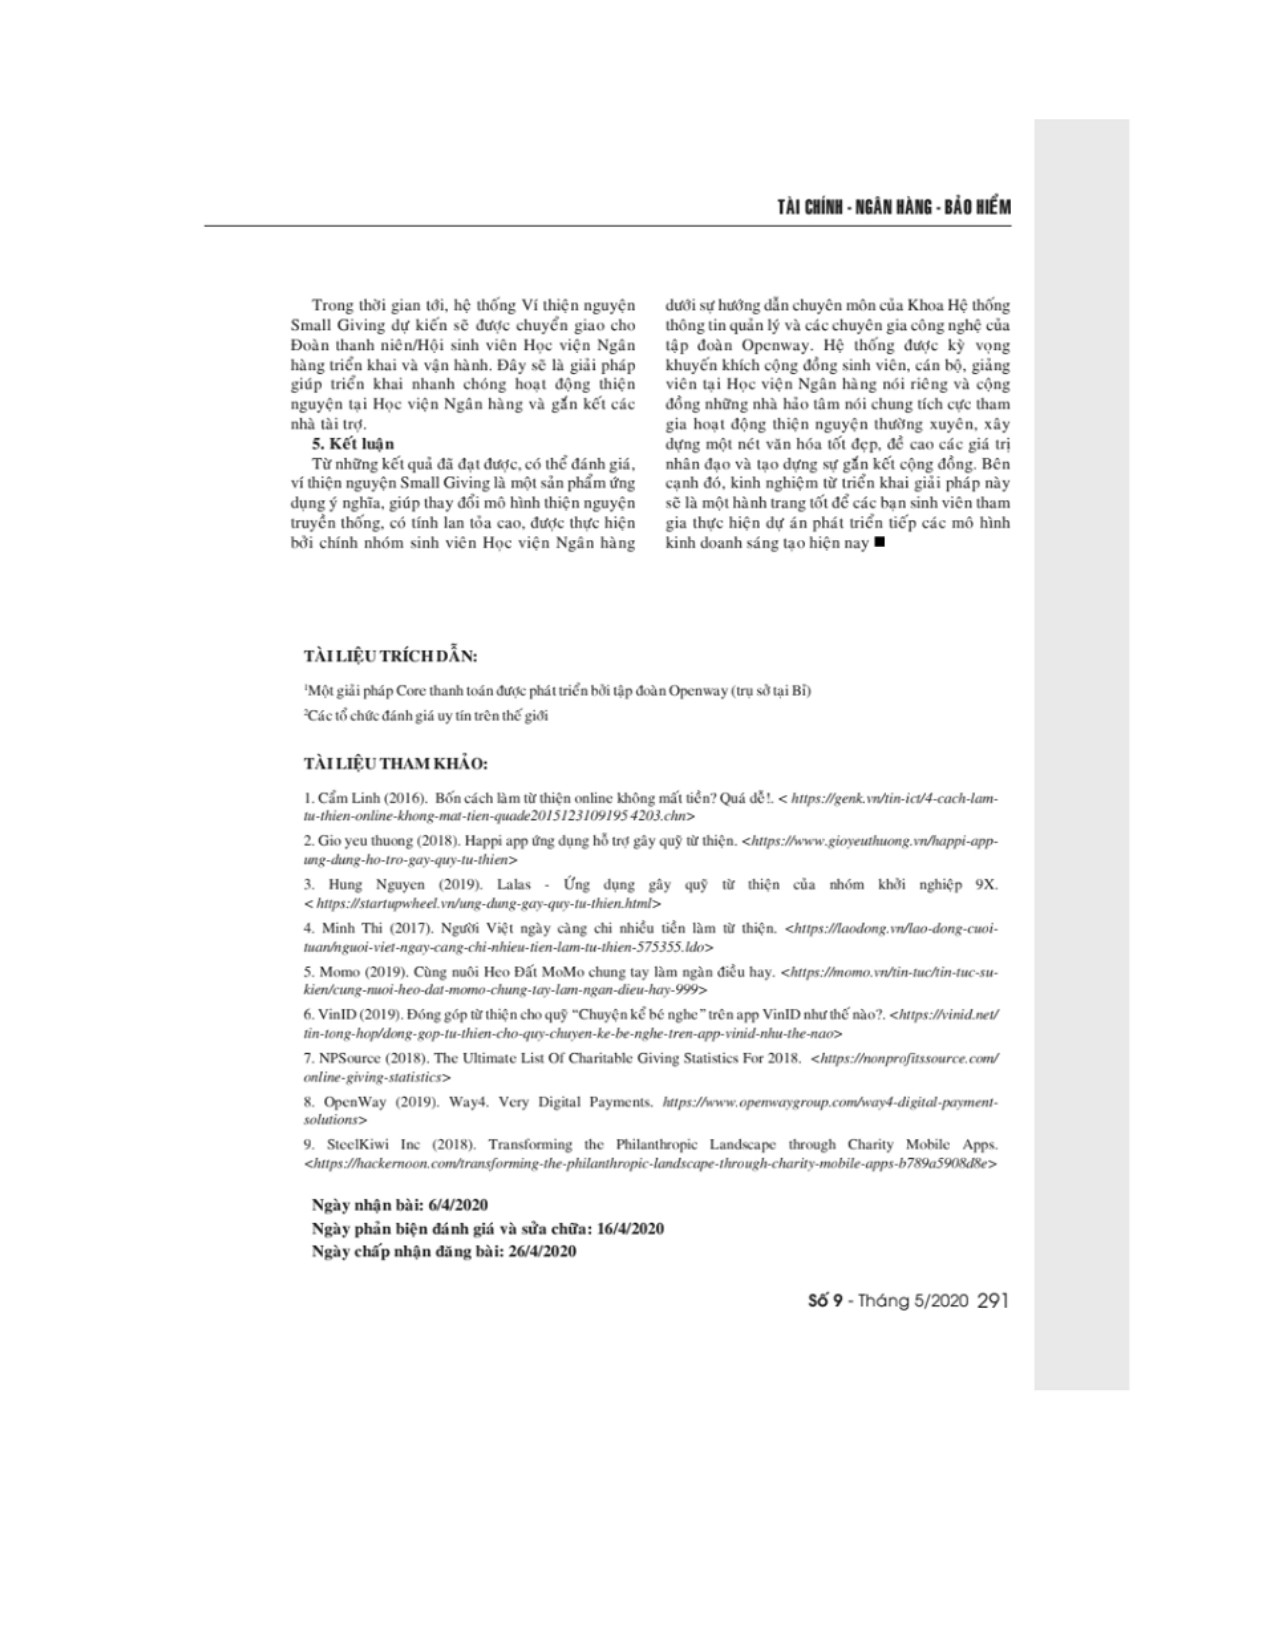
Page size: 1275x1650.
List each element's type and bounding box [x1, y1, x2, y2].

picture [177, 118, 1157, 1393]
